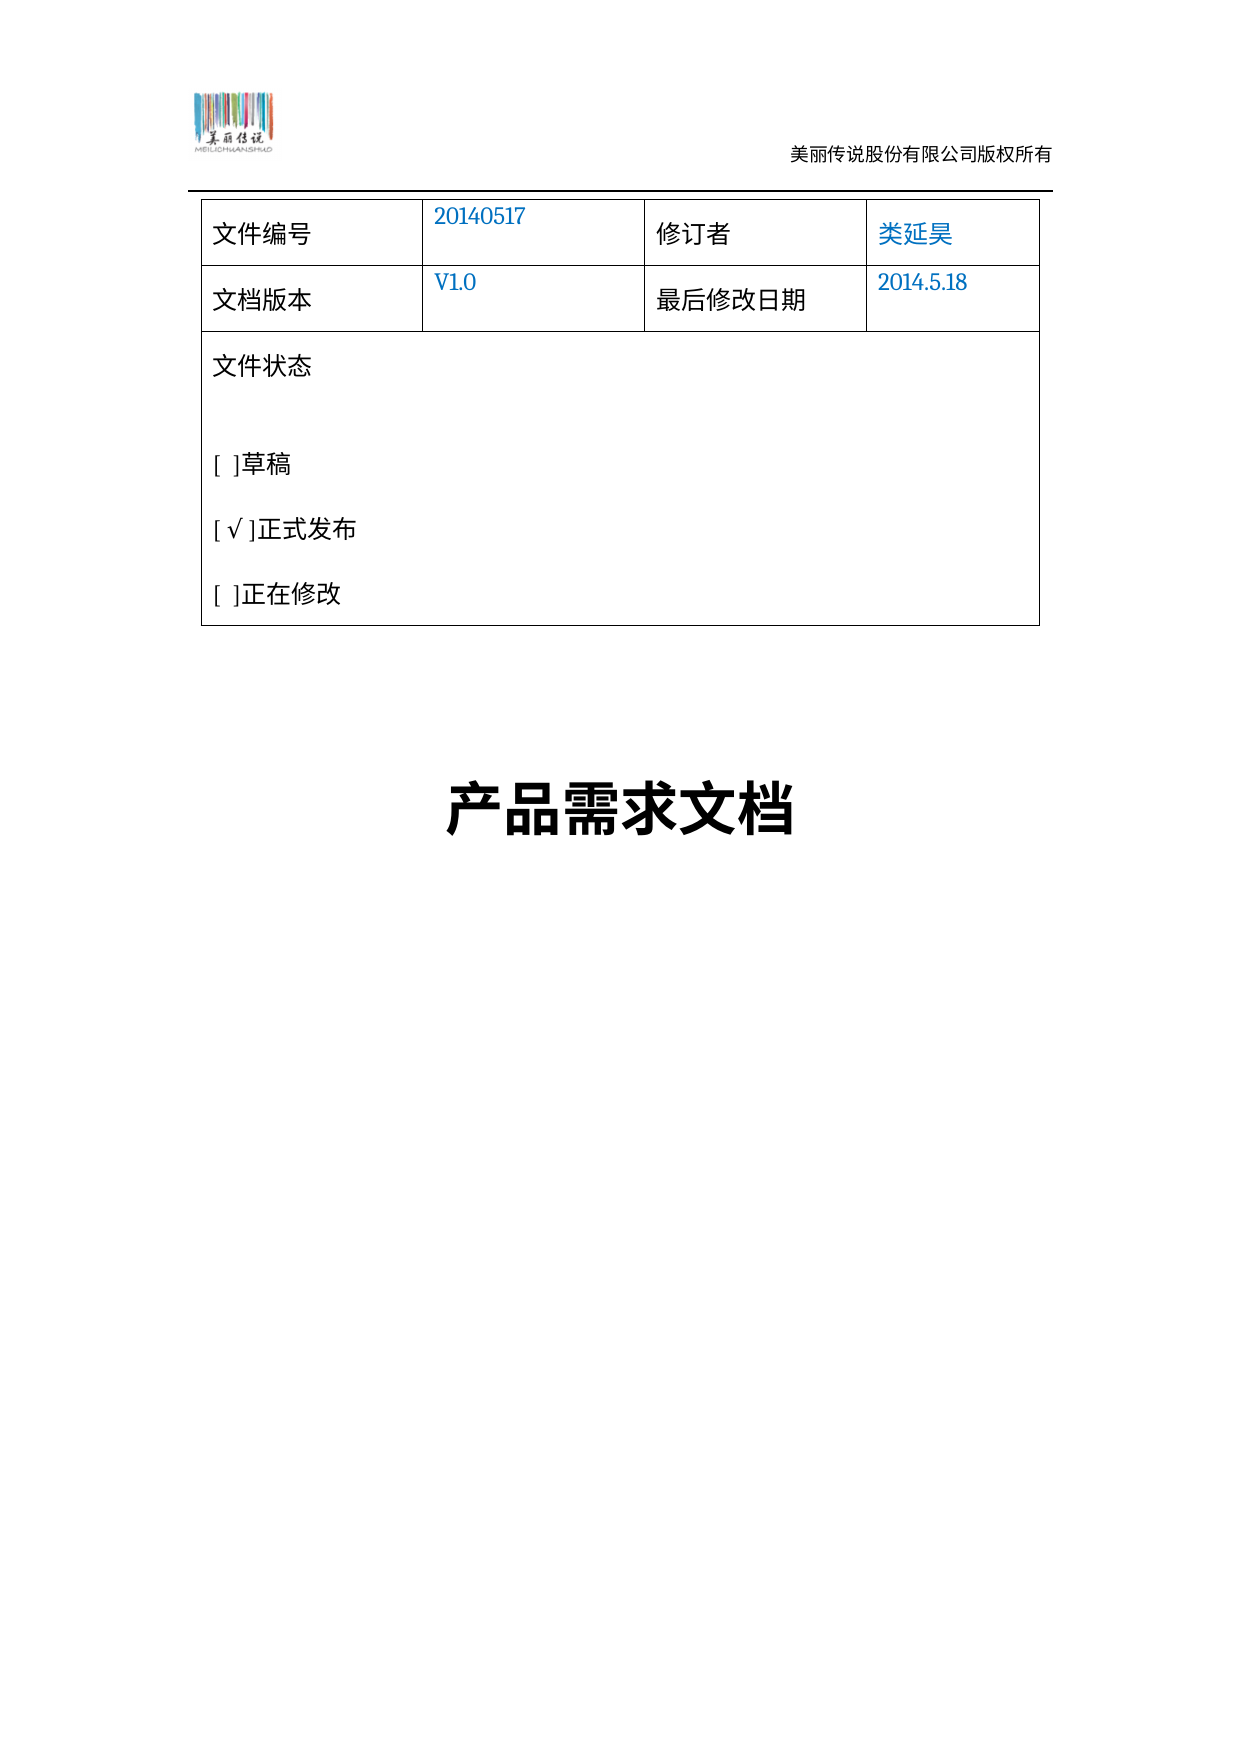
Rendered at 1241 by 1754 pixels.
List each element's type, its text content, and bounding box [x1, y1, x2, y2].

table_cell 最后修改日期 [645, 266, 866, 331]
table_cell 2014.5.18 [867, 266, 1039, 331]
table_cell 文件状态 [ ]草稿 [ √ ]正式发布 [ ]正在修改 [202, 332, 1039, 625]
table_header 修订者 [645, 200, 866, 265]
table_cell 文档版本 [202, 266, 422, 331]
table_header 文件编号 [202, 200, 422, 265]
picture [187, 88, 282, 161]
table_header 类延昊 [867, 200, 1039, 265]
table_cell V1.0 [423, 266, 644, 331]
text 产品需求文档 [187, 756, 1053, 853]
table_header 20140517 [423, 200, 644, 265]
